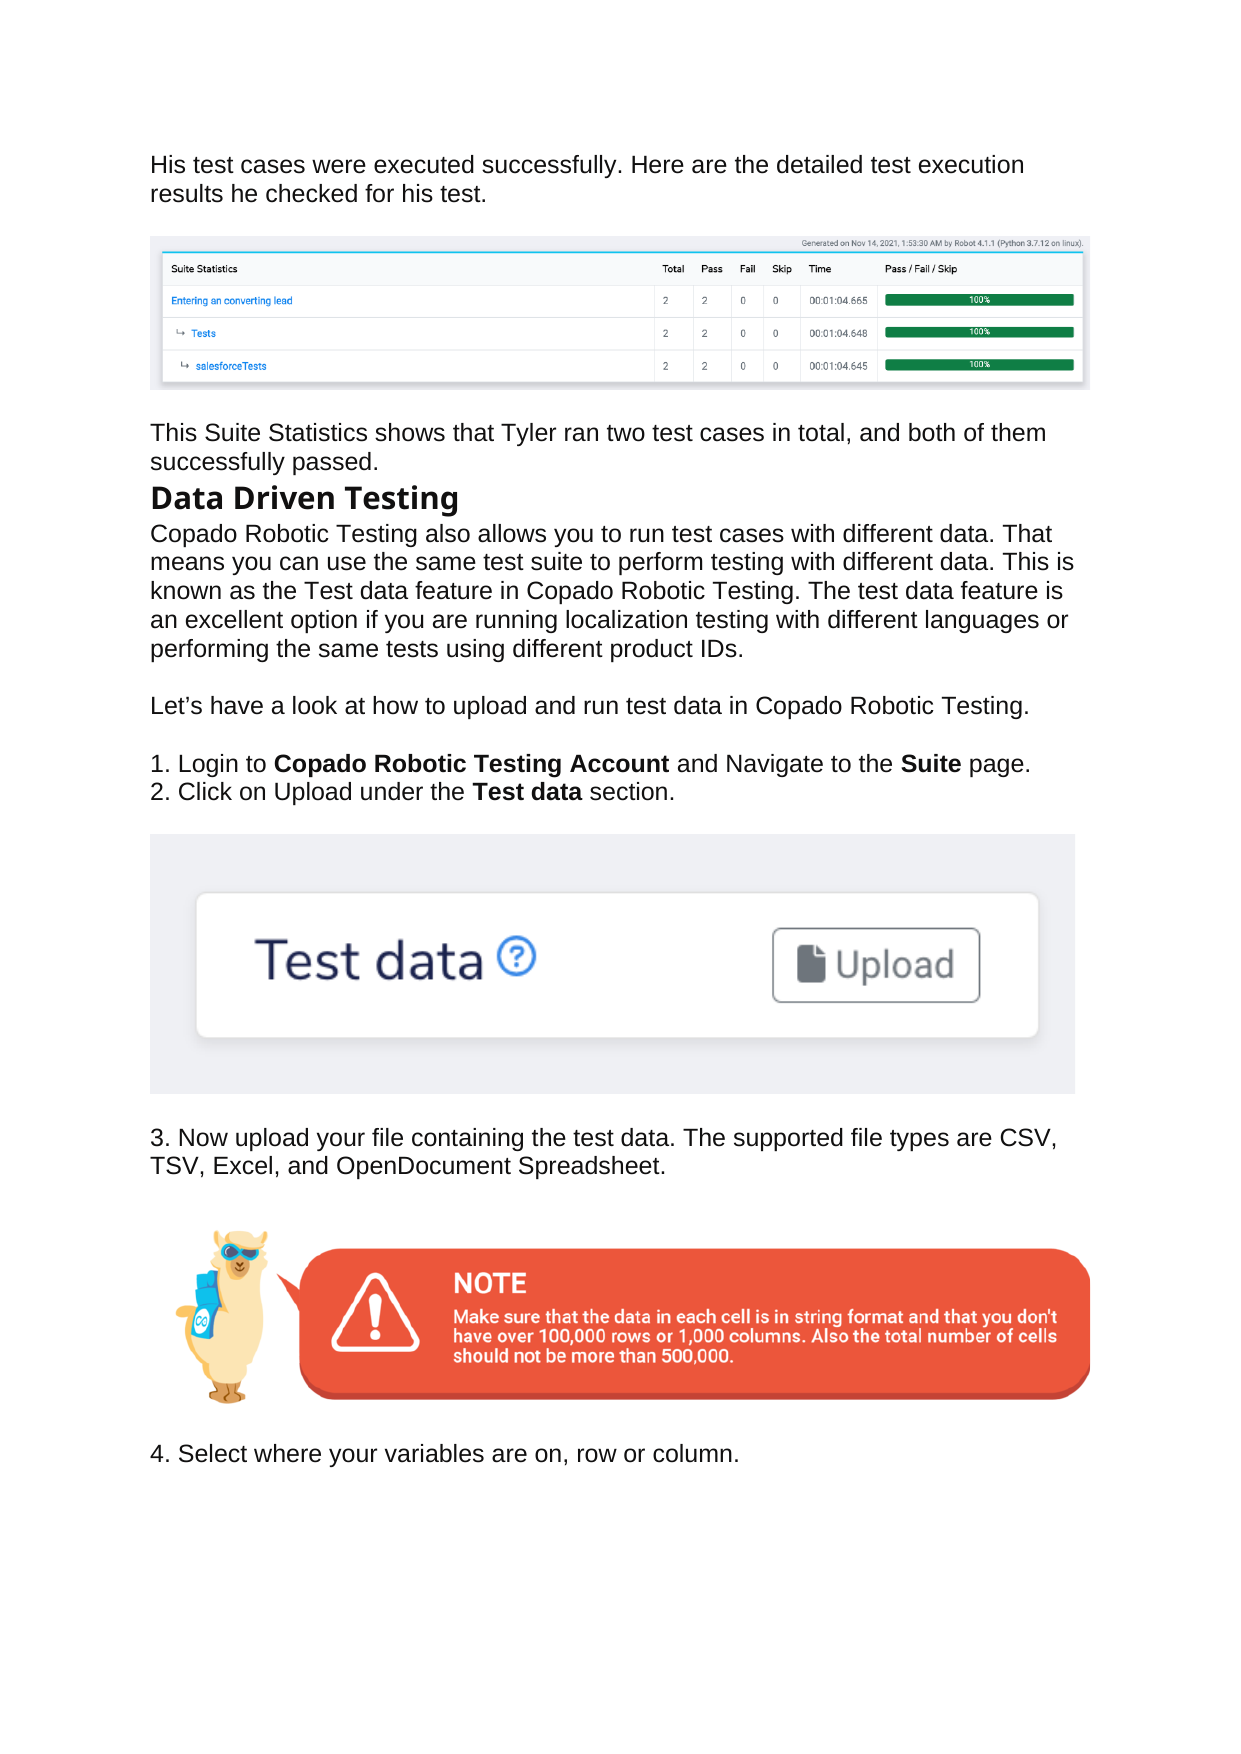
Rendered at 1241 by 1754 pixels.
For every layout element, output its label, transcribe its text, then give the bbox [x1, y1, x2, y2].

picture [150, 236, 1091, 390]
text Copado Robotic Testing also allows you to run test cases with different data. That means you can use the same test suite to perform testing with different data. This is known as the Test data feature in Copado Robotic Testing. The test data feature is an excellent option if you are running localization testing with different languages or performing the same tests using different product IDs. [150, 518, 1090, 662]
picture [150, 1208, 1091, 1411]
text 3. Now upload your file containing the test data. The supported file types are CSV, TSV, Excel, and OpenDocument Spreadsheet. [150, 1123, 1090, 1180]
text 4. Select where your variables are on, row or column. [150, 1439, 1090, 1468]
text Let’s have a look at how to upload and run test data in Copado Robotic Testing. [150, 691, 1090, 720]
picture [150, 834, 1075, 1094]
text 1. Login to Copado Robotic Testing Account and Navigate to the Suite page. [150, 748, 1090, 777]
text This Suite Statistics shows that Tyler ran two test cases in total, and both of them successfully passed. [150, 418, 1090, 476]
text 2. Click on Upload under the Test data section. [150, 777, 1090, 806]
text His test cases were executed successfully. Here are the detailed test execution results he checked for his test. [150, 150, 1090, 207]
text Data Driven Testing [150, 476, 1090, 518]
